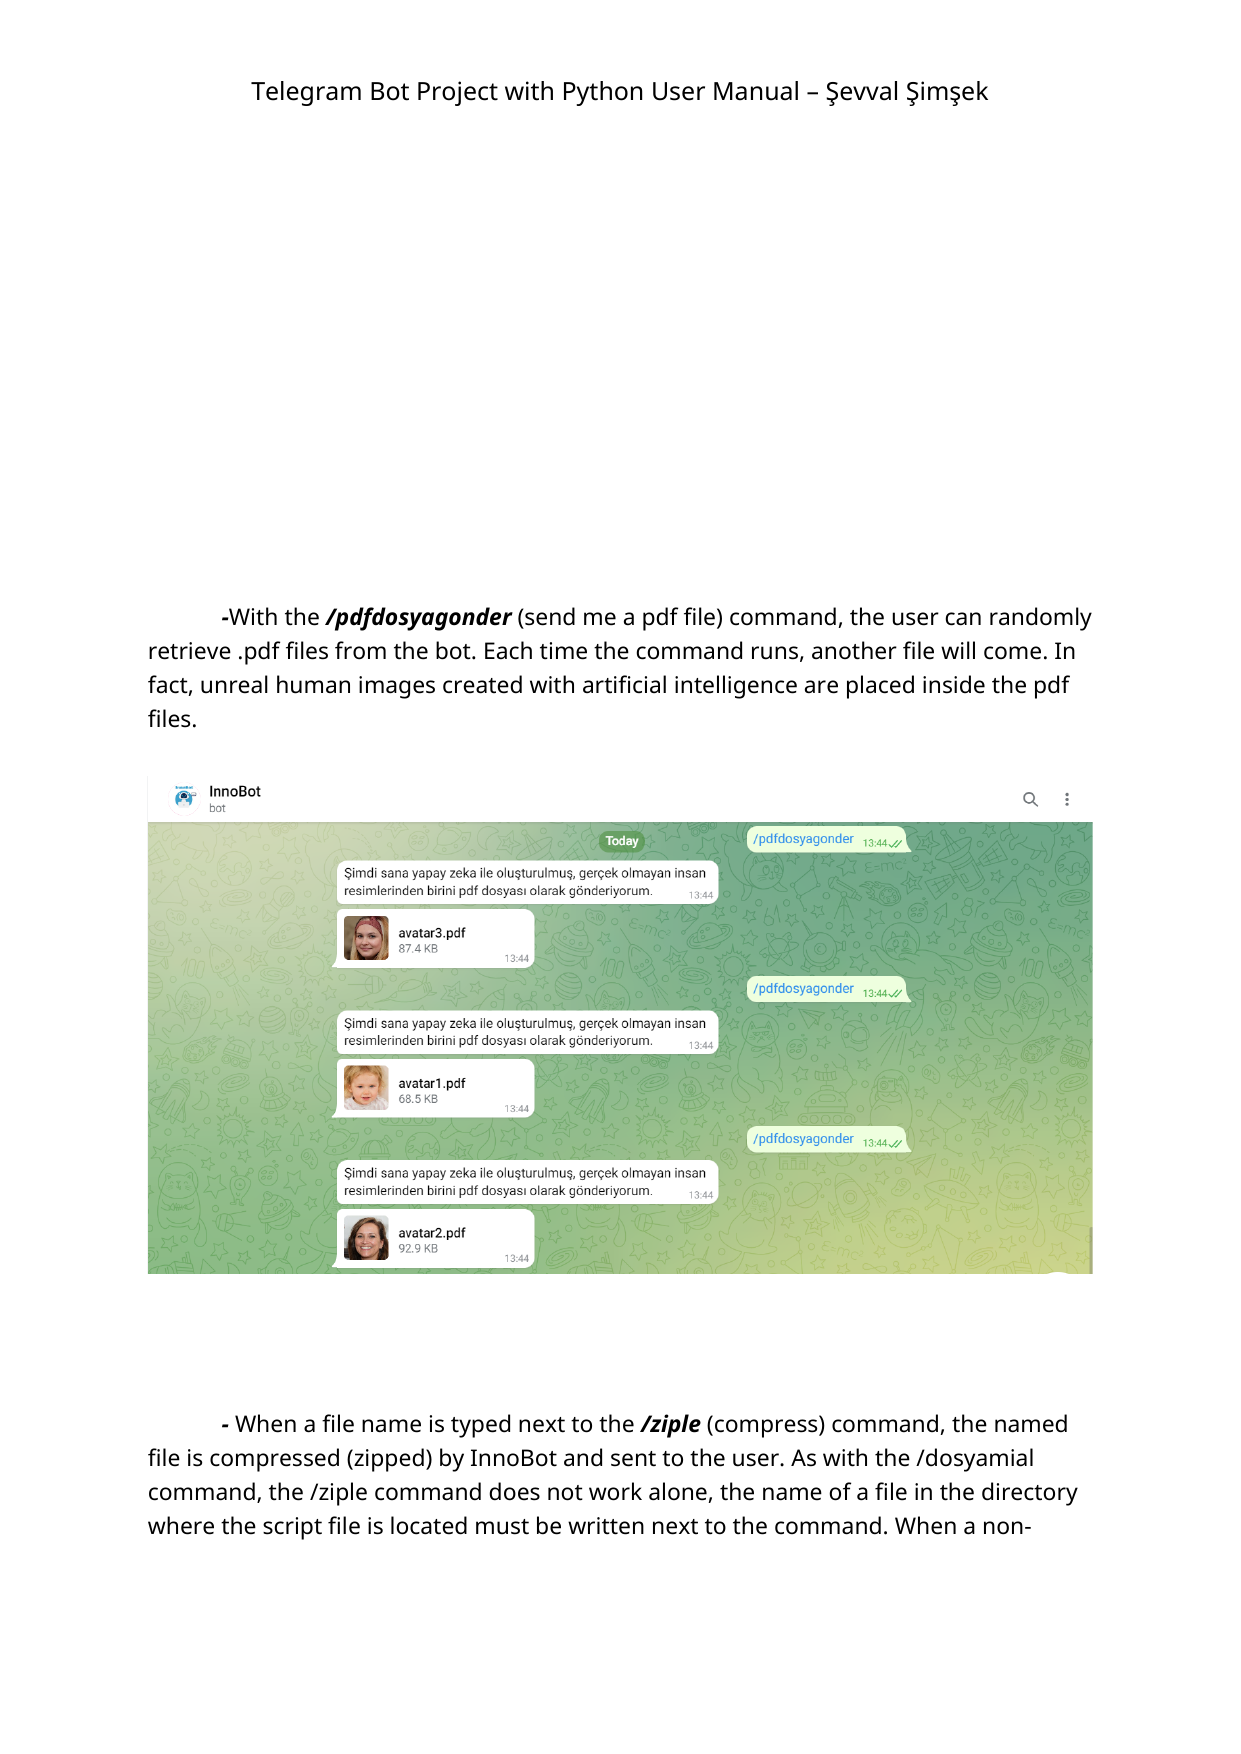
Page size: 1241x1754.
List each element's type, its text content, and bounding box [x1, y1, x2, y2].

picture [147, 776, 1093, 1274]
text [148, 1408, 1093, 1541]
text -With the /pdfdosyagonder (send me a pdf file) command, the user can randomly retrieve .pdf files from the bot. Each time the command runs, another file will come. In fact, unreal human images created with artificial intelligence are placed inside the pdf files. [148, 601, 1093, 734]
